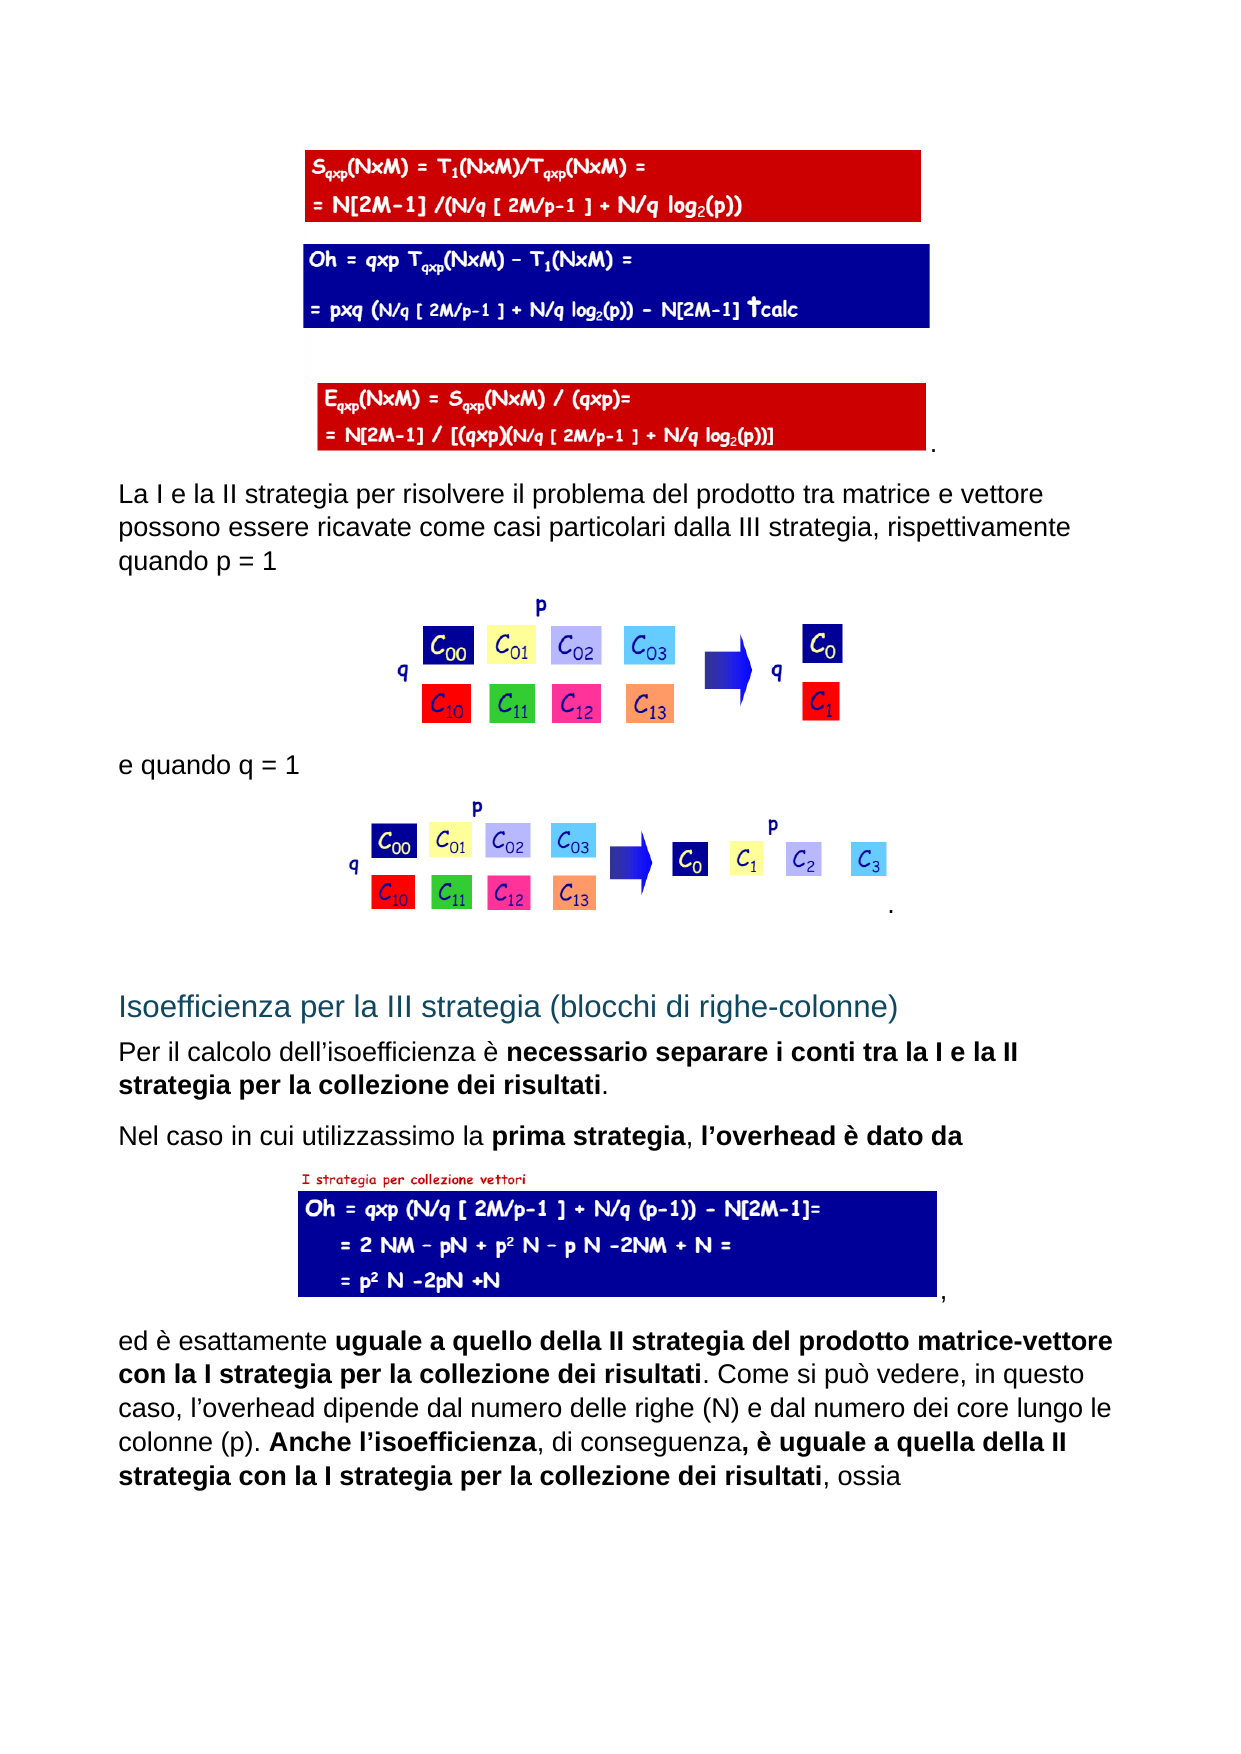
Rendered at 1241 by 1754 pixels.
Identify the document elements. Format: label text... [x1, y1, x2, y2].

text Nel caso in cui utilizzassimo la prima strategia, l’overhead è dato da [118, 1120, 1122, 1151]
picture [293, 1170, 940, 1300]
text Per il calcolo dell’isoefficienza è necessario separare i conti tra la I e la II strategia per la collezione dei risultati. [118, 1036, 1122, 1101]
text ed è esattamente uguale a quello della II strategia del prodotto matrice-vettore con la I strategia per la collezione dei risultati. Come si può vedere, in questo caso, l’overhead dipende dal numero delle righe (N) e dal numero dei core lungo le colonne (p). Anche l’isoefficienza, di conseguenza, è uguale a quella della II strategia con la I strategia per la collezione dei risultati, ossia [118, 1325, 1122, 1491]
picture [394, 595, 846, 730]
text e quando q = 1 [118, 749, 1122, 780]
text La I e la II strategia per risolvere il problema del prodotto tra matrice e vettore possono essere ricavate come casi particolari dalla III strategia, rispettivamente quando p = 1 [118, 478, 1122, 576]
subtitle Isoefficienza per la III strategia (blocchi di righe-colonne) [118, 988, 1122, 1024]
picture [303, 147, 930, 453]
picture [345, 799, 887, 913]
